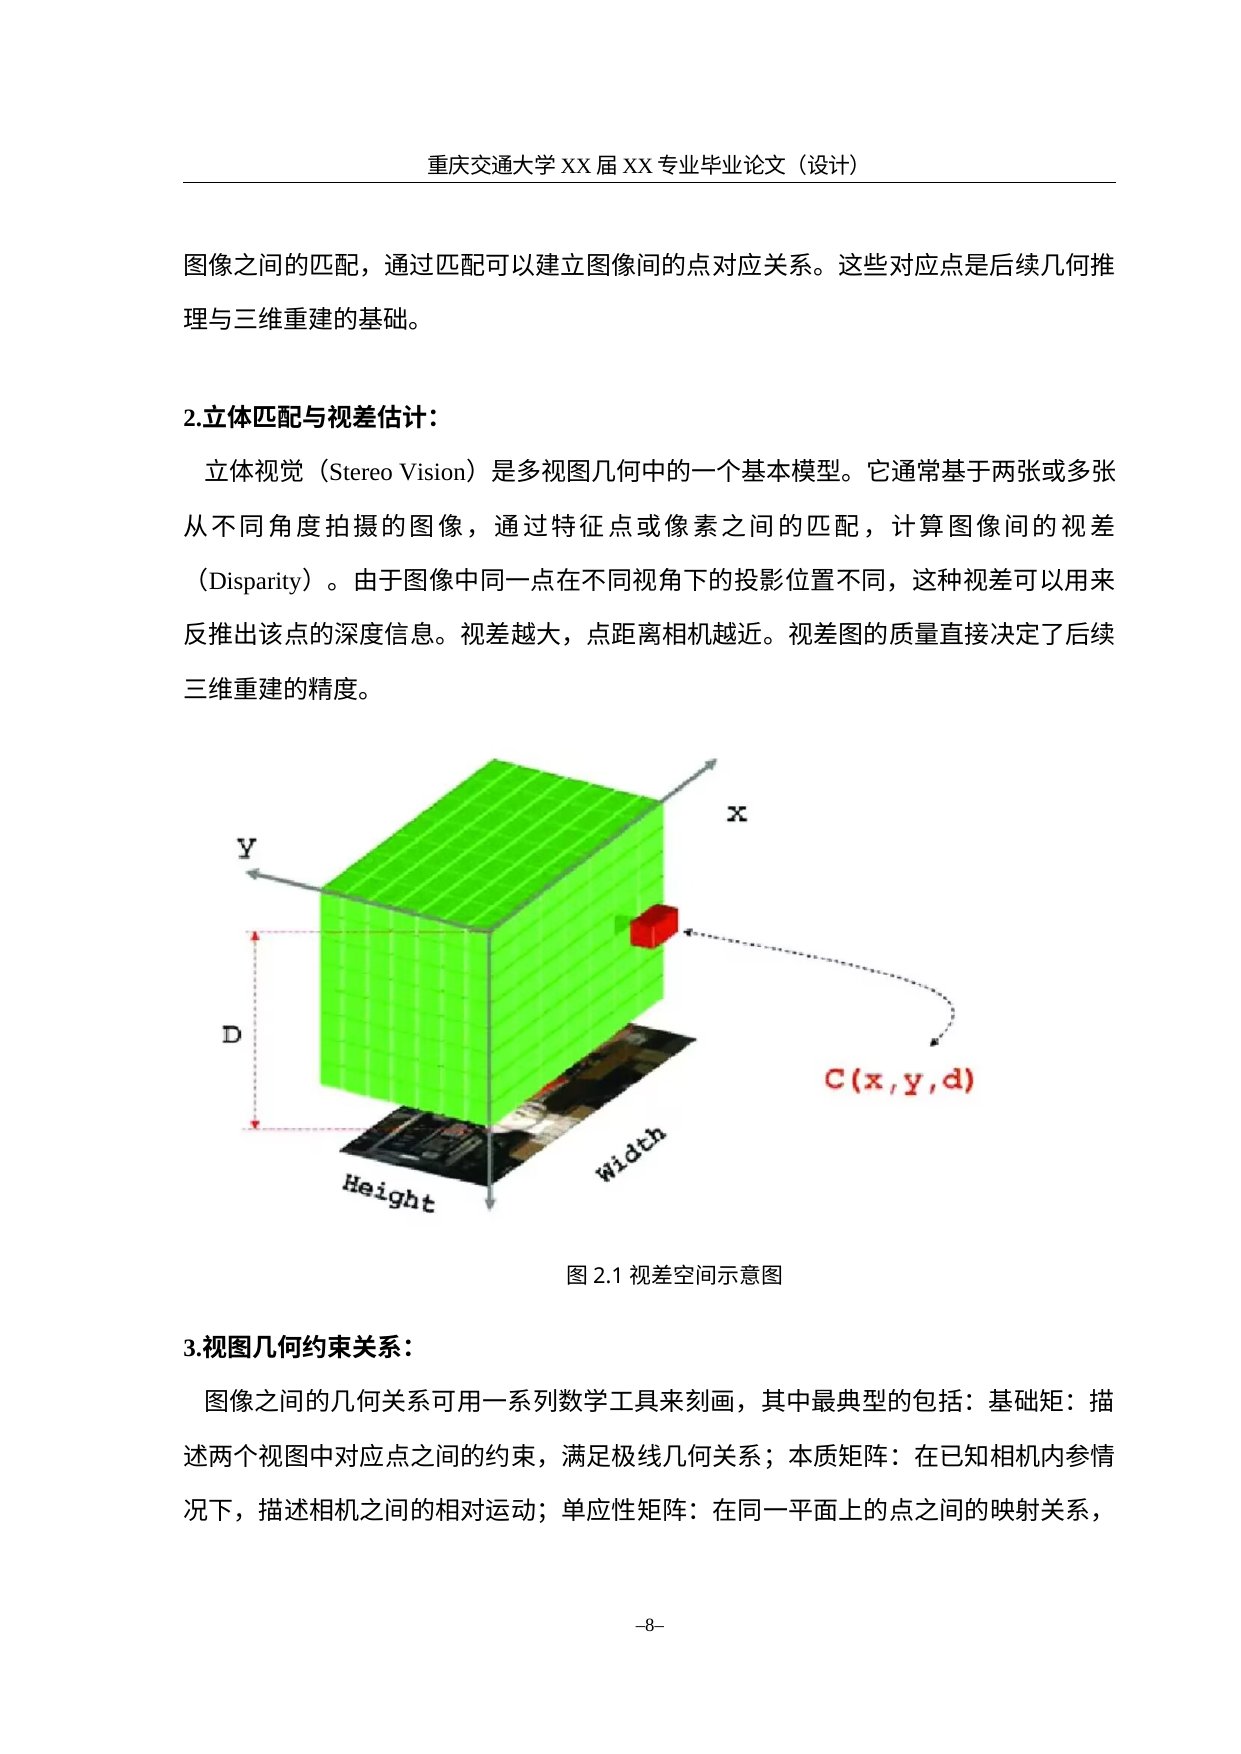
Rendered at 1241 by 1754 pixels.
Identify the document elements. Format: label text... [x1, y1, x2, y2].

picture [203, 723, 1137, 1244]
text 立体视觉（Stereo Vision）是多视图几何中的一个基本模型。它通常基于两张或多张从不同角度拍摄的图像，通过特征点或像素之间的匹配，计算图像间的视差（Disparity）。由于图像中同一点在不同视角下的投影位置不同，这种视差可以用来反推出该点的深度信息。视差越大，点距离相机越近。视差图的质量直接决定了后续三维重建的精度。 [183, 452, 1116, 706]
text 3.视图几何约束关系： [183, 1327, 1116, 1363]
text 2.立体匹配与视差估计： [183, 397, 1116, 434]
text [183, 1382, 1116, 1527]
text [183, 246, 1116, 336]
text 图2.1 视差空间示意图 [183, 1258, 1116, 1289]
